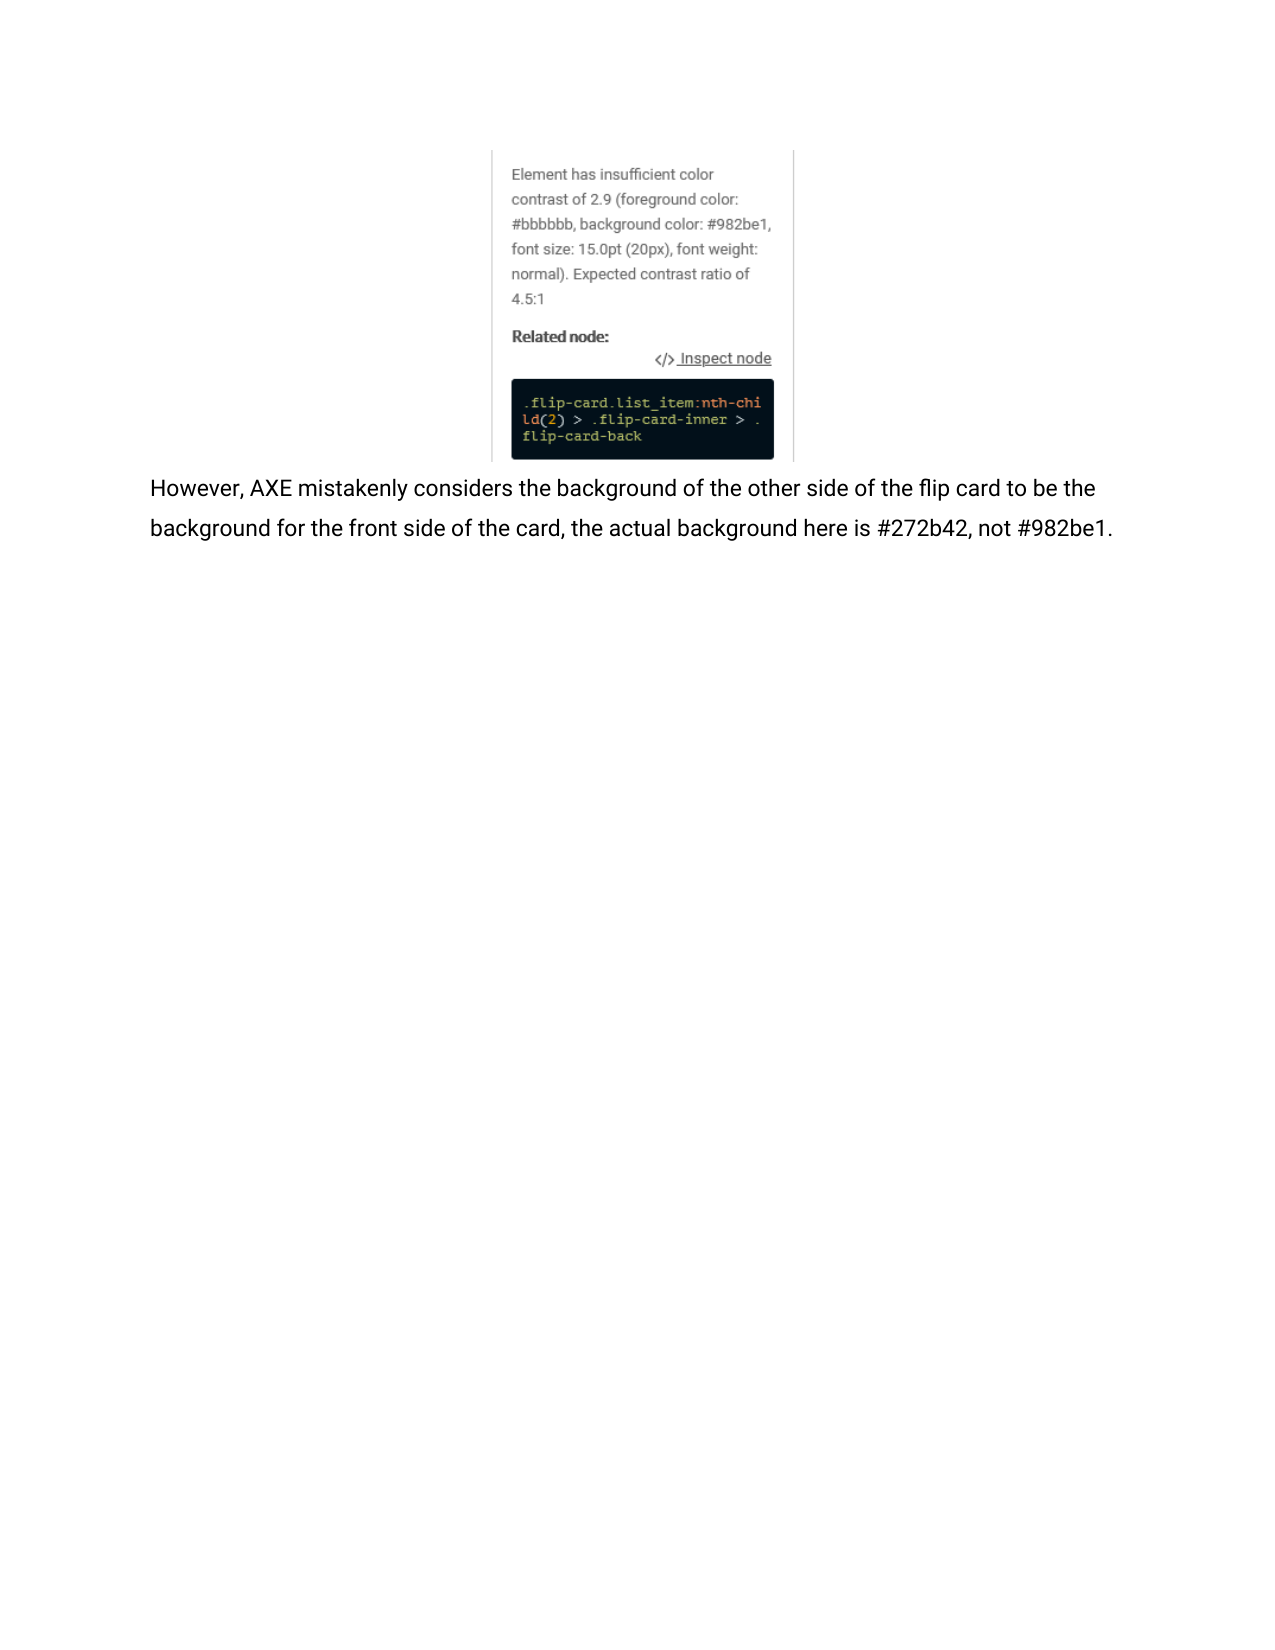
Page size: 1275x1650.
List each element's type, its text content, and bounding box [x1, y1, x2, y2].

picture [477, 150, 798, 462]
text However, AXE mistakenly considers the background of the other side of the flip card to be the background for the front side of the card, the actual background here is #272b42, not #982be1. [150, 475, 1125, 542]
